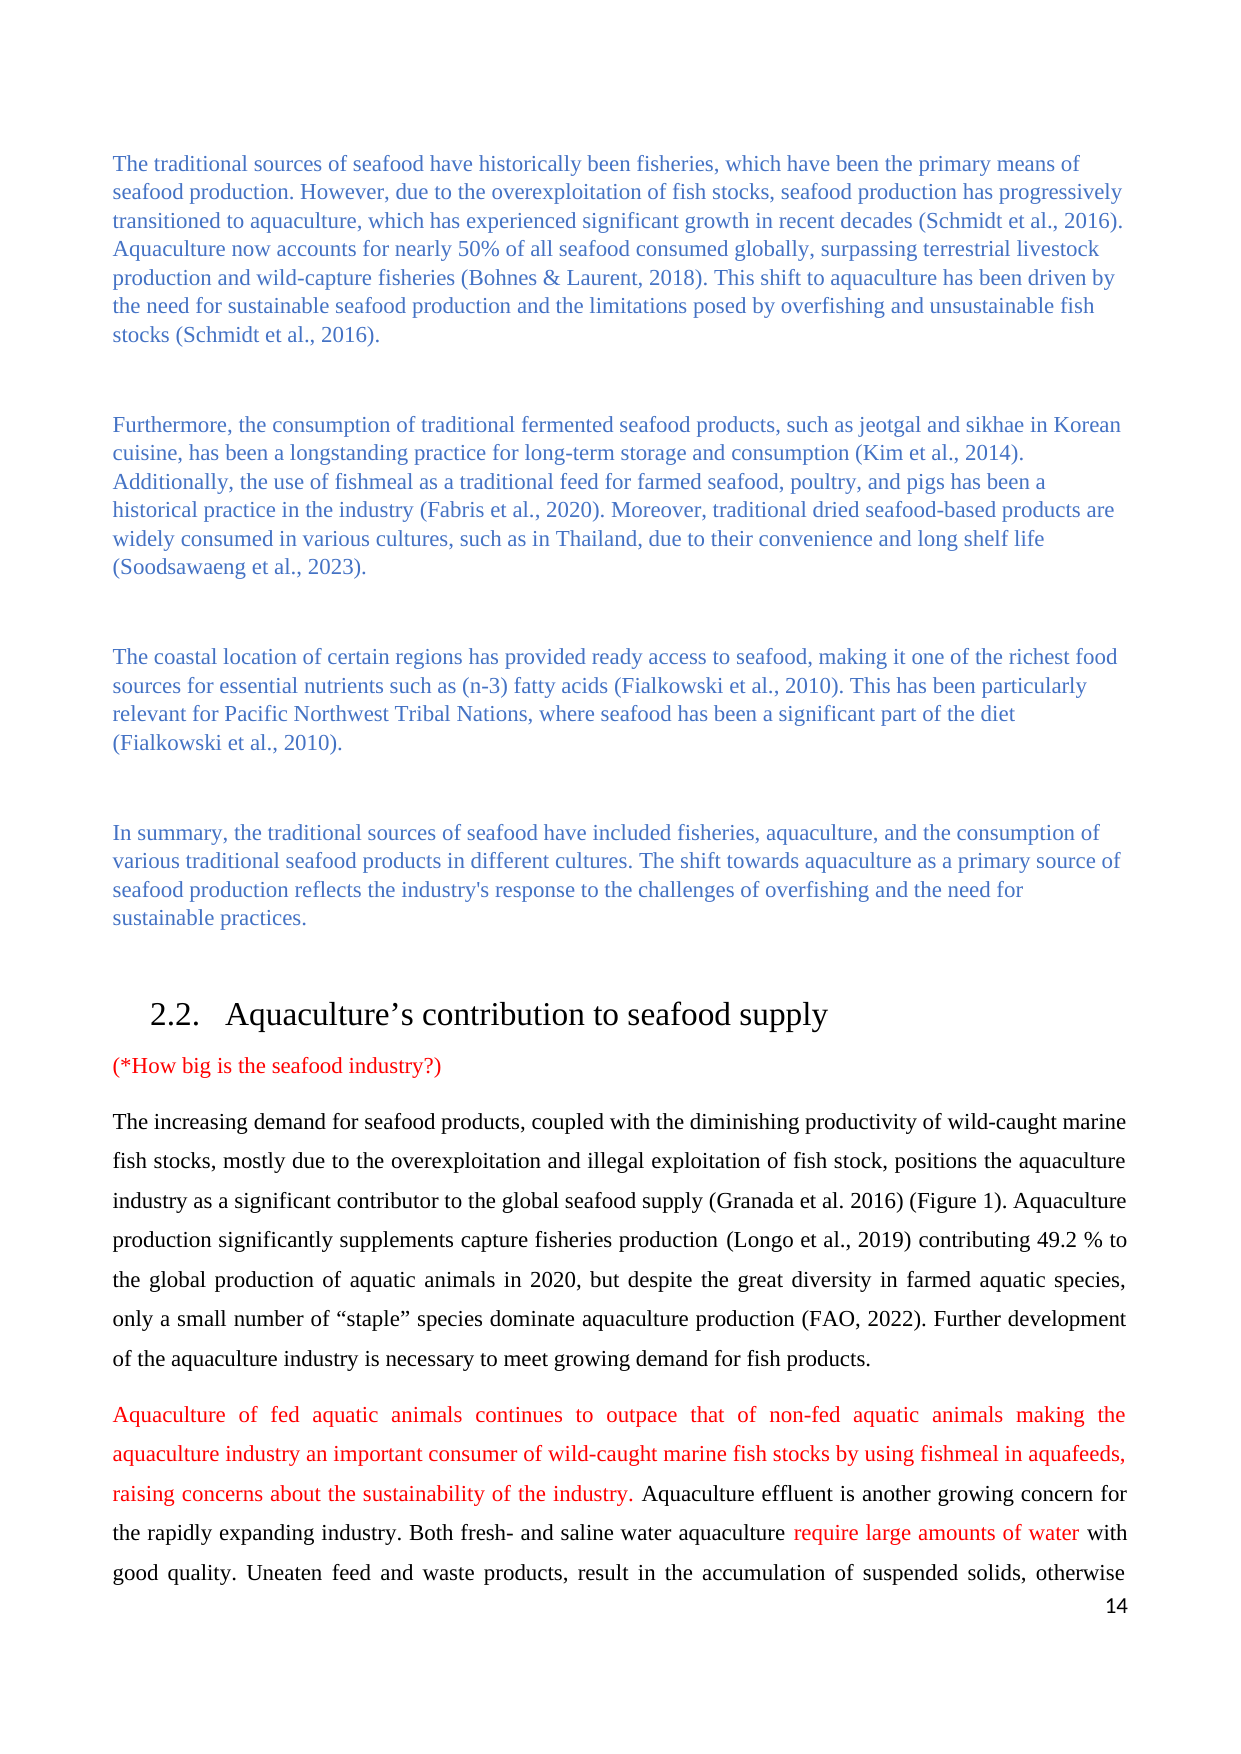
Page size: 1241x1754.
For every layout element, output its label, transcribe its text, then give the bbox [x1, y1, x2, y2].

text The coastal location of certain regions has provided ready access to seafood, making it one of the richest food sources for essential nutrients such as (n-3) fatty acids (Fialkowski et al., 2010). This has been particularly relevant for Pacific Northwest Tribal Nations, where seafood has been a significant part of the diet (Fialkowski et al., 2010). [112, 643, 1128, 755]
text Furthermore, the consumption of traditional fermented seafood products, such as jeotgal and sikhae in Korean cuisine, has been a longstanding practice for long-term storage and consumption (Kim et al., 2014). Additionally, the use of fishmeal as a traditional feed for farmed seafood, poultry, and pigs has been a historical practice in the industry (Fabris et al., 2020). Moreover, traditional dried seafood-based products are widely consumed in various cultures, such as in Thailand, due to their convenience and long shelf life (Soodsawaeng et al., 2023). [112, 411, 1128, 579]
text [112, 1401, 1128, 1585]
text The increasing demand for seafood products, coupled with the diminishing productivity of wild-caught marine fish stocks, mostly due to the overexploitation and illegal exploitation of fish stock, positions the aquaculture industry as a significant contributor to the global seafood supply (Granada et al. 2016) (Figure 1). Aquaculture production significantly supplements capture fisheries production contributing 49.2 % to the global production of aquatic animals in 2020, but despite the great diversity in farmed aquatic species, only a small number of “staple” species dominate aquaculture production (FAO, 2022). Further development of the aquaculture industry is necessary to meet growing demand for fish products. [112, 1108, 1128, 1371]
text The traditional sources of seafood have historically been fisheries, which have been the primary means of seafood production. However, due to the overexploitation of fish stocks, seafood production has progressively transitioned to aquaculture, which has experienced significant growth in recent decades (Schmidt et al., 2016). Aquaculture now accounts for nearly 50% of all seafood consumed globally, surpassing terrestrial livestock production and wild-capture fisheries (Bohnes & Laurent, 2018). This shift to aquaculture has been driven by the need for sustainable seafood production and the limitations posed by overfishing and unsustainable fish stocks (Schmidt et al., 2016). [112, 150, 1128, 347]
subtitle Aquaculture’s contribution to seafood supply [150, 994, 1128, 1033]
text (*How big is the seafood industry?) [112, 1052, 1128, 1078]
text In summary, the traditional sources of seafood have included fisheries, aquaculture, and the consumption of various traditional seafood products in different cultures. The shift towards aquaculture as a primary source of seafood production reflects the industry's response to the challenges of overfishing and the need for sustainable practices. [112, 819, 1128, 930]
